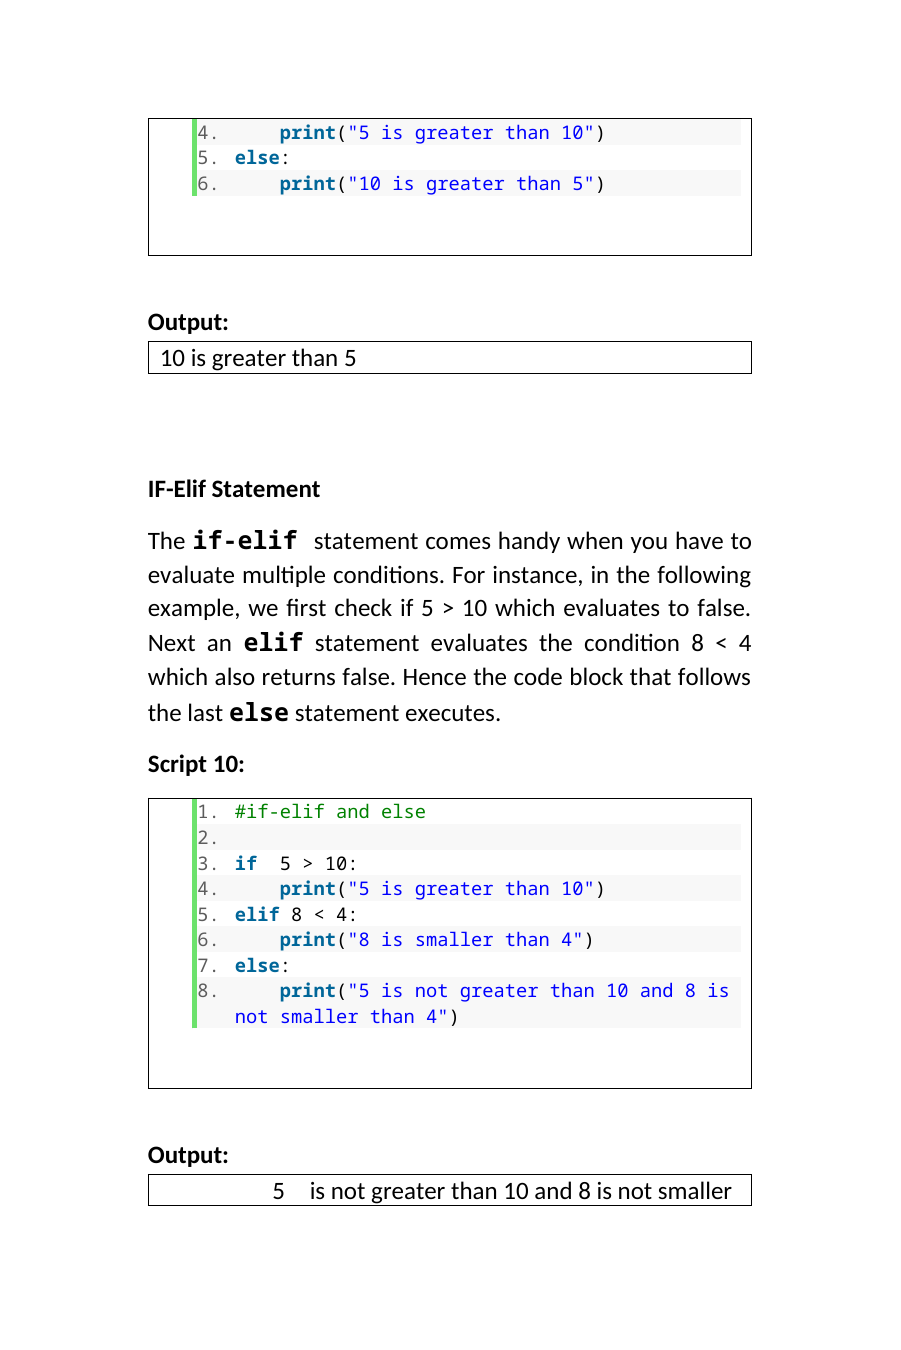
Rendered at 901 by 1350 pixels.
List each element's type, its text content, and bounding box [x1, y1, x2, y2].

text Output: [148, 306, 752, 337]
text The if-elif statement comes handy when you have to evaluate multiple conditions. For instance, in the following example, we first check if 5 > 10 which evaluates to false. Next an elif statement evaluates the condition 8 < 4 which also returns false. Hence the code block that follows the last else statement executes. [148, 522, 752, 729]
table_header #if-elif and else if 5 > 10: print("5 is greater than 10") elif 8 < 4: print("8 is smaller than 4") else: print("5 is not greater than 10 and 8 is not smaller than 4") [149, 799, 751, 1088]
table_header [149, 1175, 751, 1205]
text Output: [148, 1139, 752, 1169]
table_header 10 is greater than 5 [149, 342, 751, 373]
text IF-Elif Statement [148, 473, 752, 503]
table_header # if-else statement if 5 > 10: print("5 is greater than 10") else: print("10 is greater than 5") [149, 119, 751, 255]
text Script 10: [148, 748, 752, 779]
